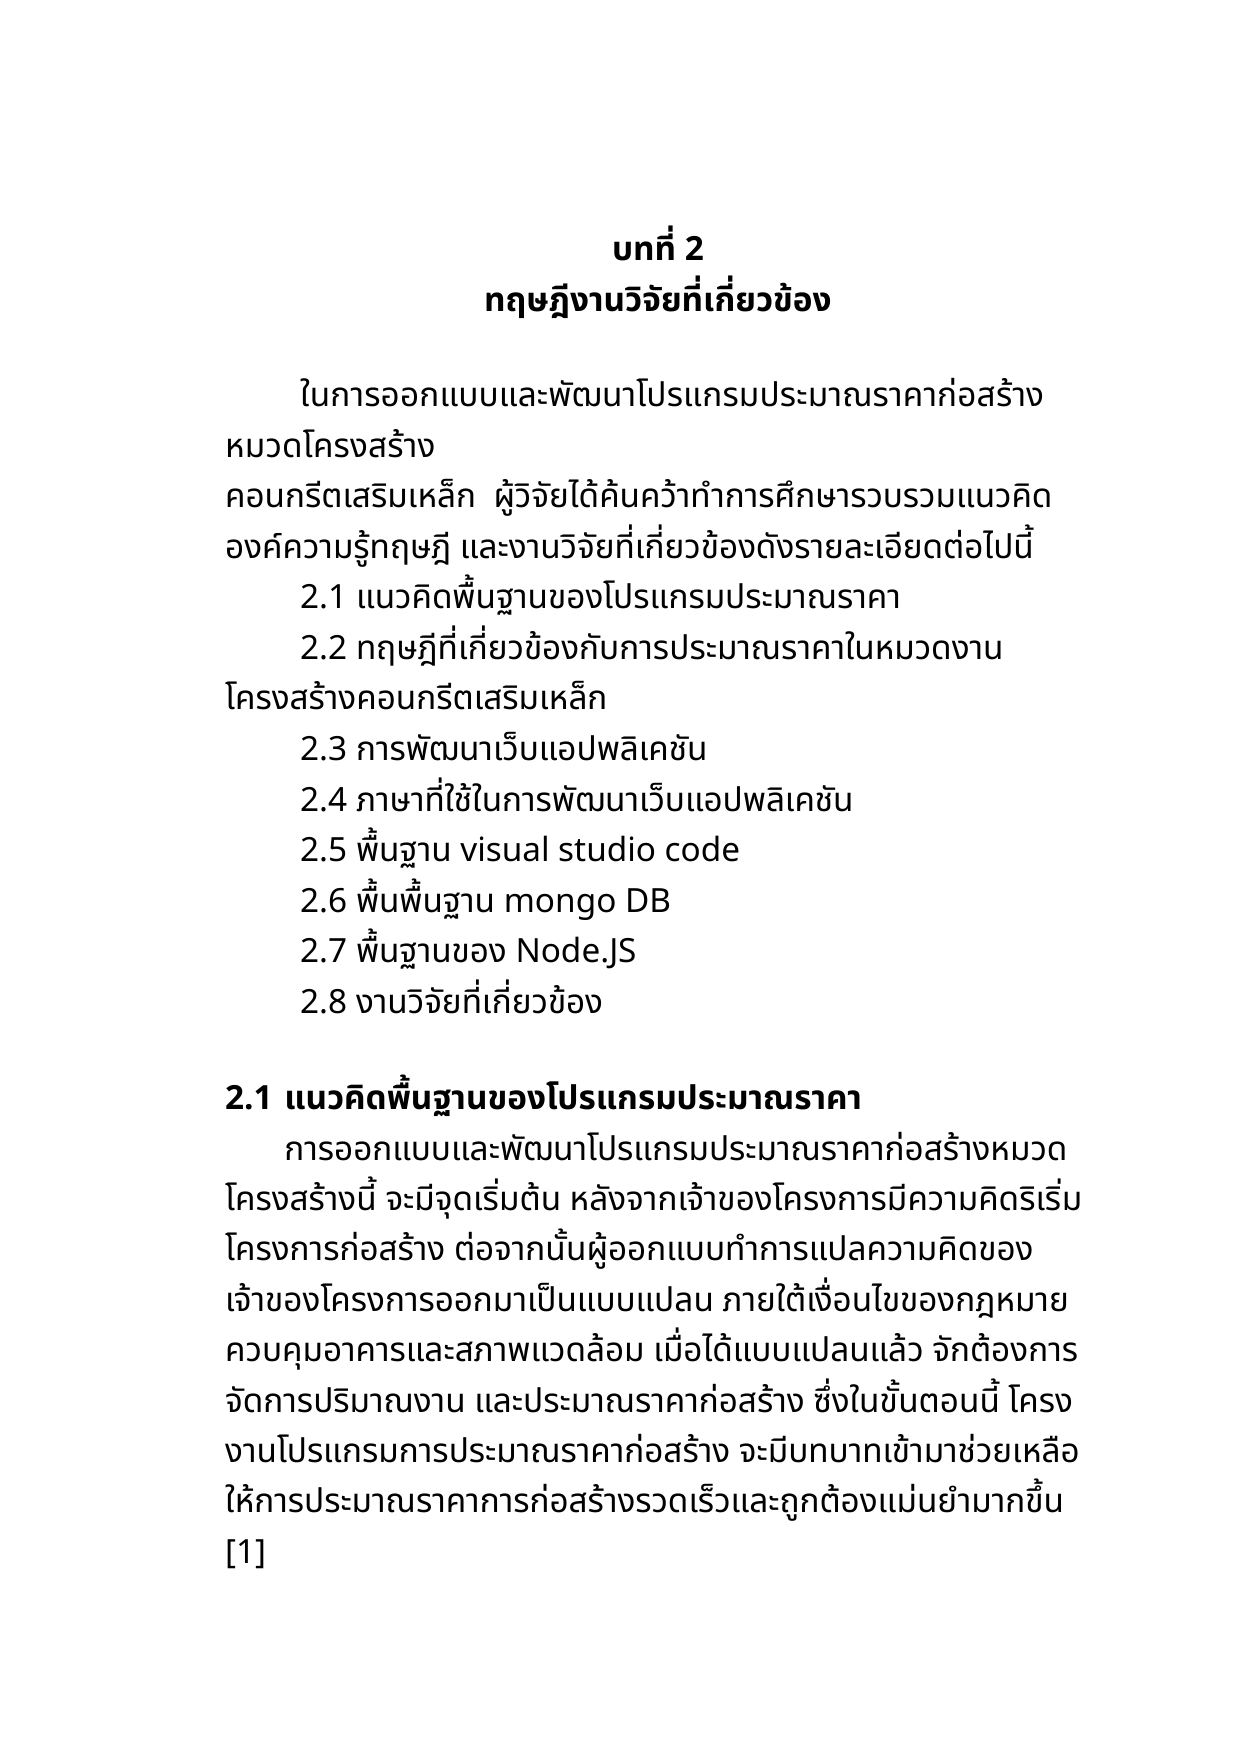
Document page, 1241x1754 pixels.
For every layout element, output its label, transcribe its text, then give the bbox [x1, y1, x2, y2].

text การออกแบบและพัฒนาโปรแกรมประมาณราคาก่อสร้างหมวดโครงสร้างนี้ จะมีจุดเริ่มต้น หลังจากเจ้าของโครงการมีความคิดริเริ่มโครงการก่อสร้าง ต่อจากนั้นผู้ออกแบบทำการแปลความคิดของเจ้าของโครงการออกมาเป็นแบบแปลน ภายใต้เงื่อนไขของกฎหมายควบคุมอาคารและสภาพแวดล้อม เมื่อได้แบบแปลนแล้ว จักต้องการจัดการปริมาณงาน และประมาณราคาก่อสร้าง ซึ่งในขั้นตอนนี้ โครงงานโปรแกรมการประมาณราคาก่อสร้าง จะมีบทบาทเข้ามาช่วยเหลือให้การประมาณราคาการก่อสร้างรวดเร็วและถูกต้องแม่นยํามากขึ้น [1] [225, 1124, 1090, 1573]
text 2.6 พื้นพื้นฐาน mongo DB [225, 877, 1090, 927]
subtitle บทที่ 2 ทฤษฎีงานวิจัยที่เกี่ยวข้อง [225, 225, 1090, 326]
text 2.7 พื้นฐานของ Node.JS [225, 927, 1090, 978]
text 2.2 ทฤษฎีที่เกี่ยวข้องกับการประมาณราคาในหมวดงานโครงสร้างคอนกรีตเสริมเหล็ก [225, 624, 1090, 725]
text ในการออกแบบและพัฒนาโปรแกรมประมาณราคาก่อสร้างหมวดโครงสร้าง คอนกรีตเสริมเหล็ก ผู้วิจัยได้ค้นคว้าทำการศึกษารวบรวมแนวคิดองค์ความรู้ทฤษฎี และงานวิจัยที่เกี่ยวข้องดังรายละเอียดต่อไปนี้ [225, 371, 1090, 573]
text 2.1 แนวคิดพื้นฐานของโปรแกรมประมาณราคา [225, 573, 1090, 624]
text 2.5 พื้นฐาน visual studio code [225, 826, 1090, 877]
text 2.1 แนวคิดพื้นฐานของโปรแกรมประมาณราคา [225, 1074, 1090, 1124]
text 2.8 งานวิจัยที่เกี่ยวข้อง [225, 978, 1090, 1028]
text 2.4 ภาษาที่ใช้ในการพัฒนาเว็บแอปพลิเคชัน [225, 775, 1090, 826]
text 2.3 การพัฒนาเว็บแอปพลิเคชัน [225, 725, 1090, 775]
